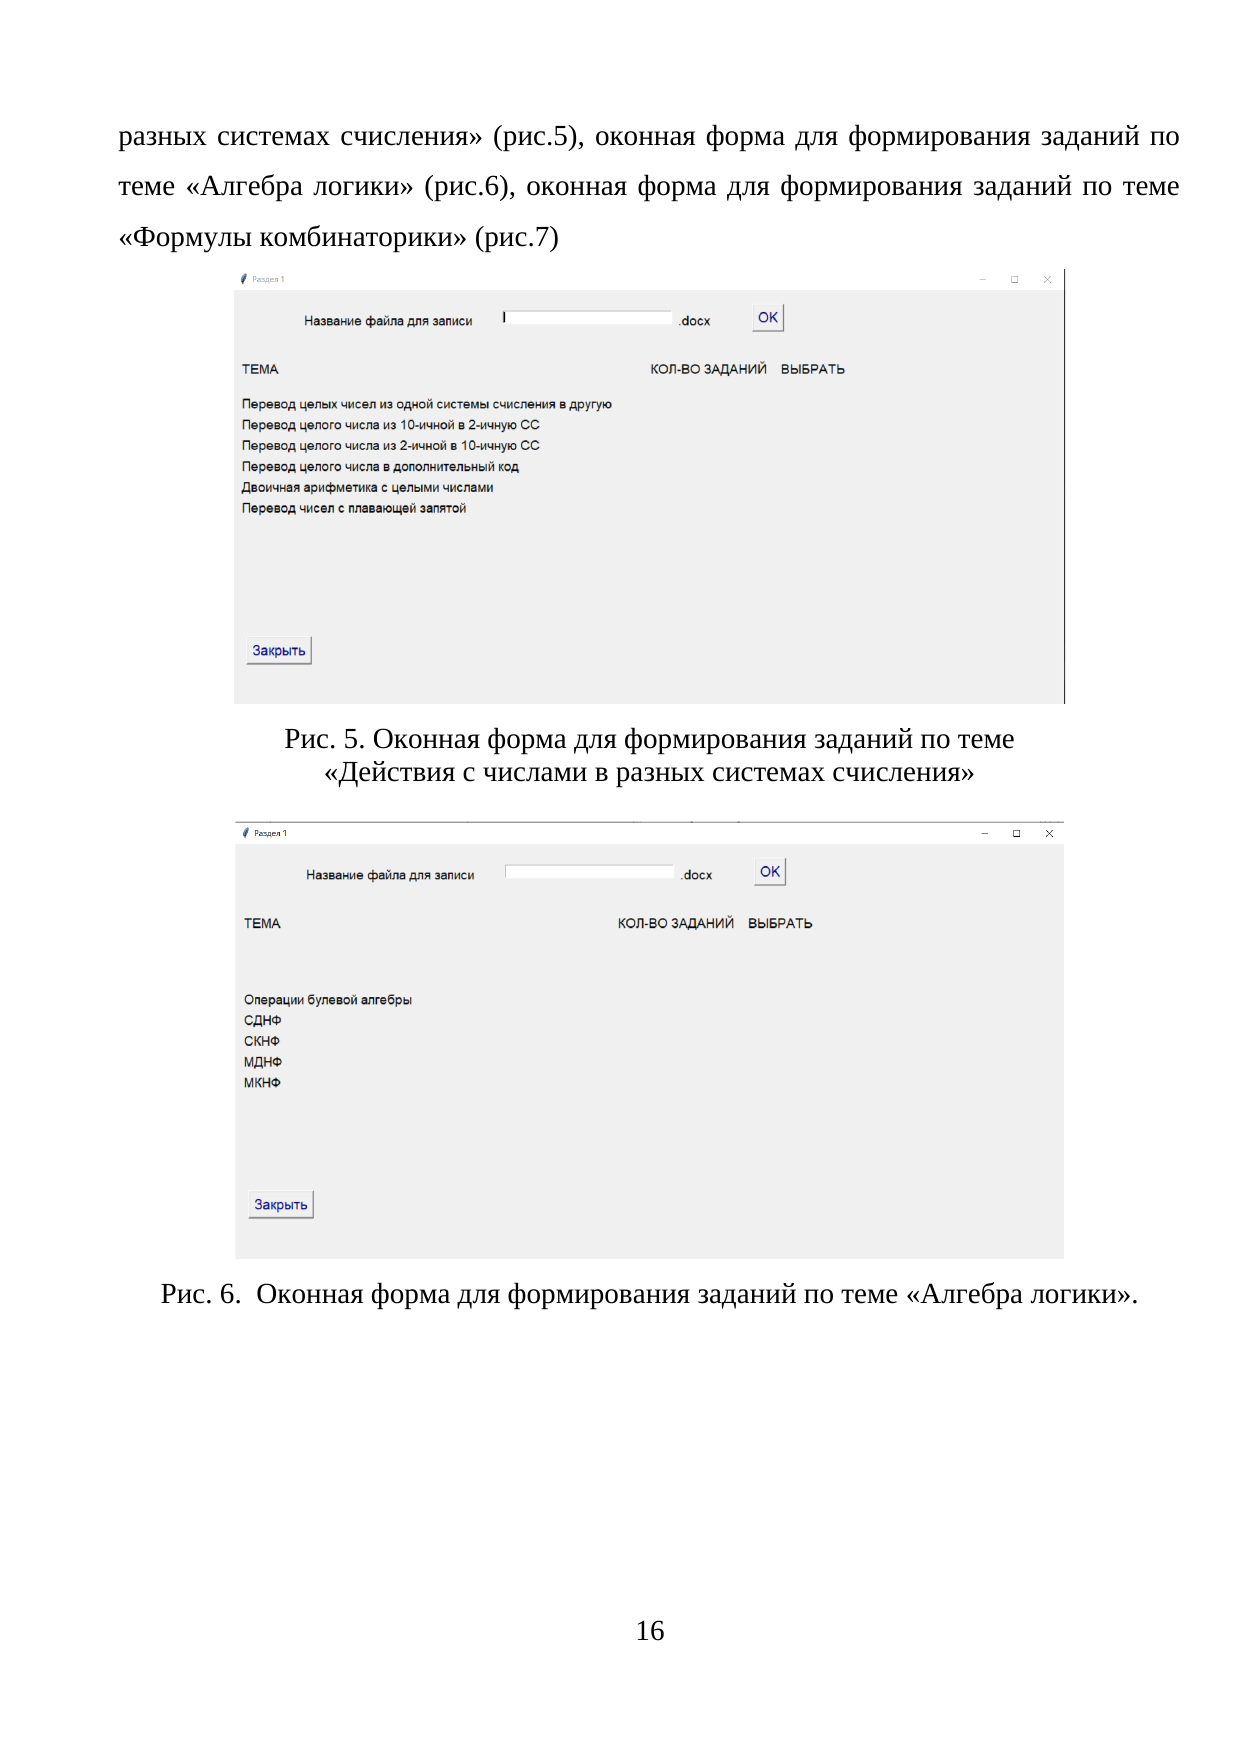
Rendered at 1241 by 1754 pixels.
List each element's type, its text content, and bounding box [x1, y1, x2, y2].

text Рис. 5. Оконная форма для формирования заданий по теме [118, 721, 1181, 754]
picture [235, 821, 1064, 1259]
text «Действия с числами в разных системах счисления» [118, 754, 1181, 788]
picture [234, 269, 1066, 704]
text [118, 118, 1181, 252]
text Рис. 6. Оконная форма для формирования заданий по теме «Алгебра логики». [118, 1276, 1181, 1309]
